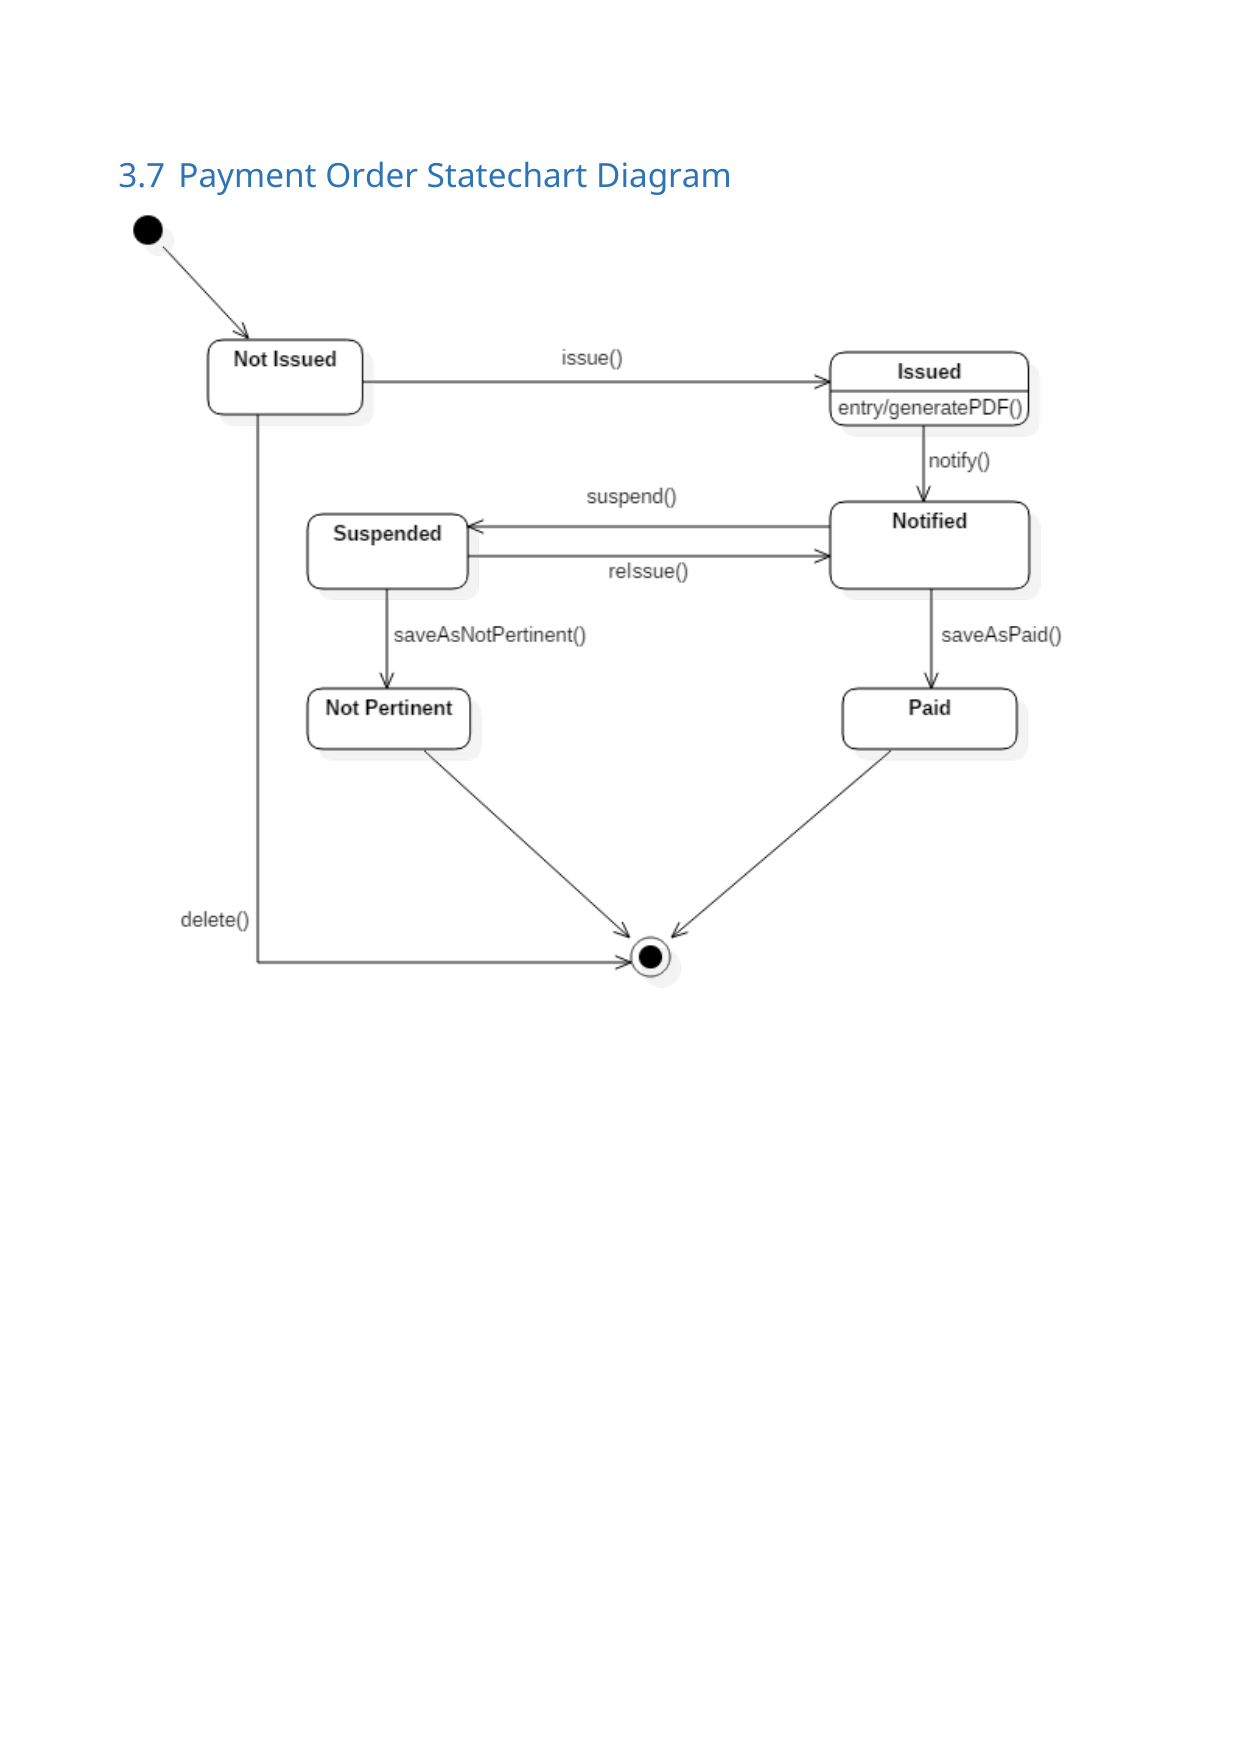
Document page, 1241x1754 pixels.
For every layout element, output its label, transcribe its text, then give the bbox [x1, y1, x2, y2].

picture [118, 200, 1123, 1039]
subtitle Payment Order Statechart Diagram [118, 152, 1122, 197]
